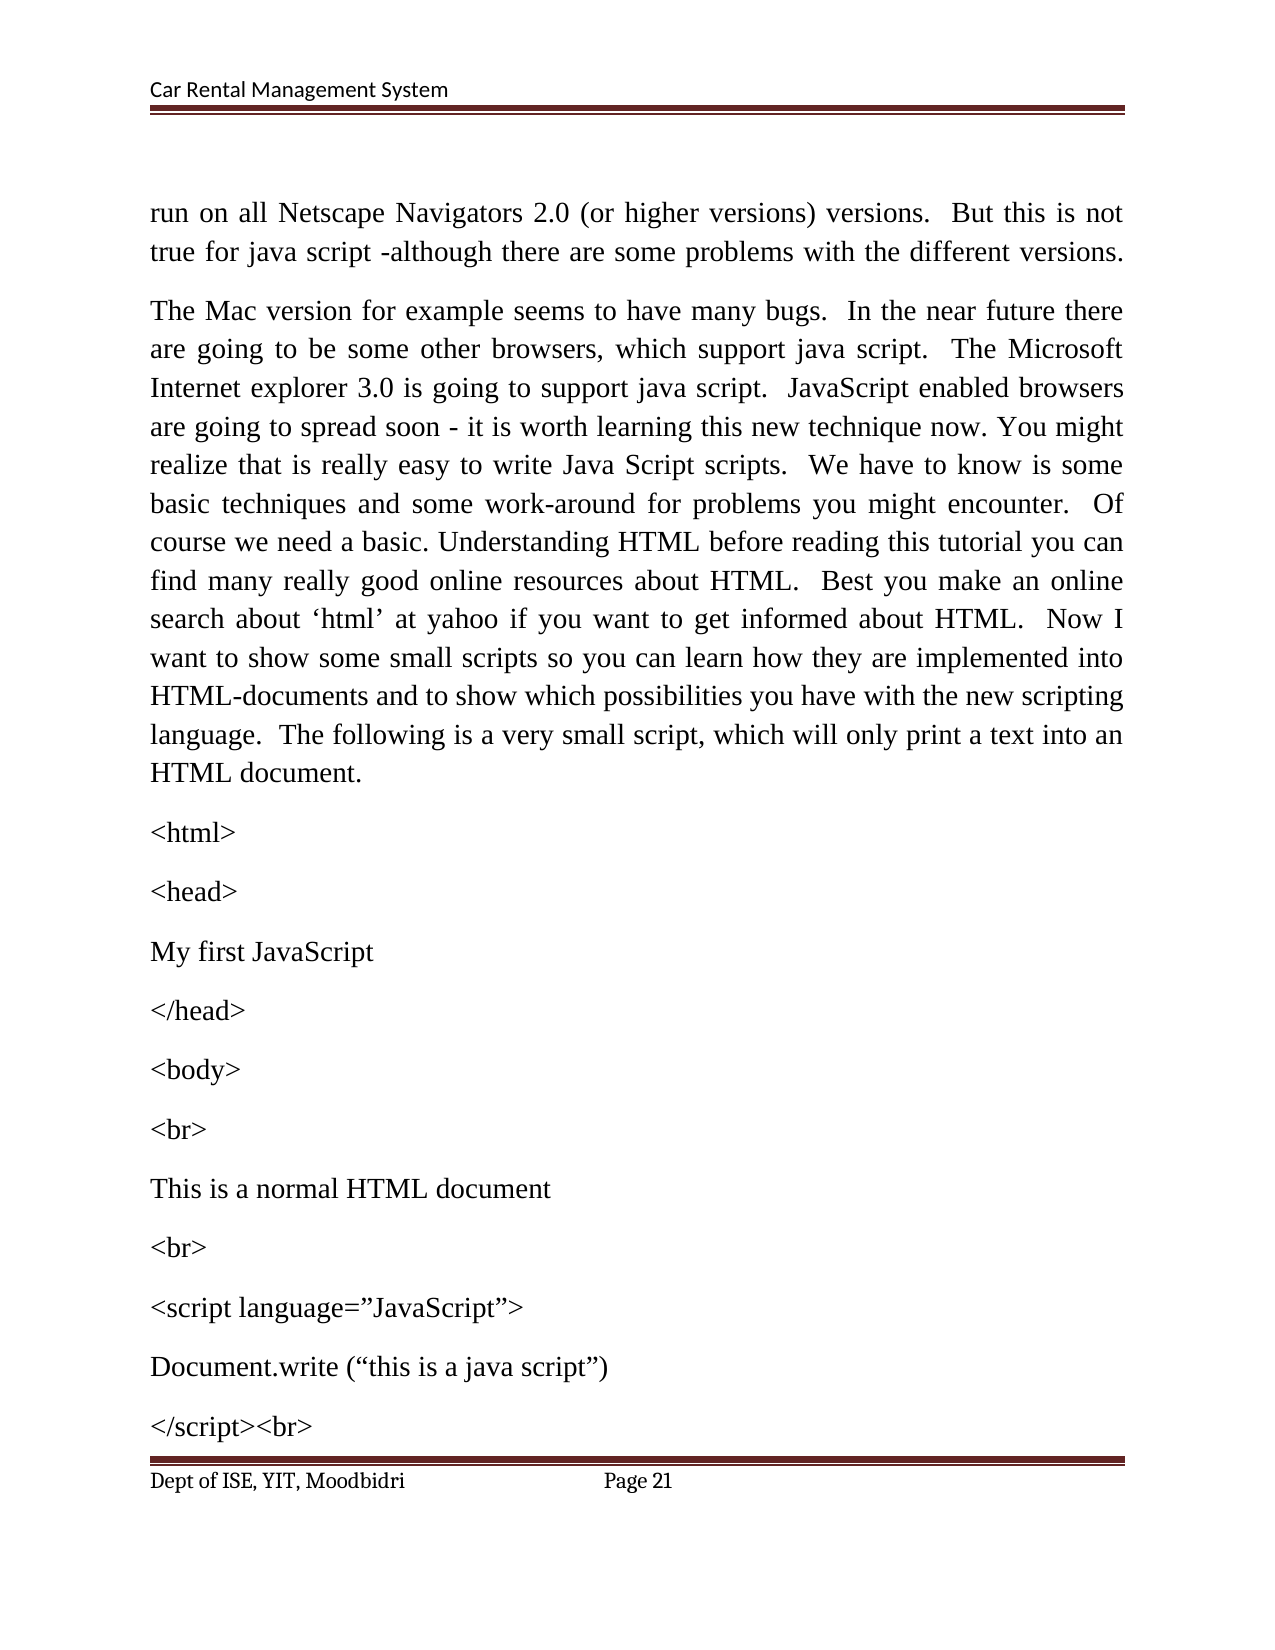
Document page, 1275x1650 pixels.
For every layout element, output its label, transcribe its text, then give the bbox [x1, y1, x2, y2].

text </script><br> [150, 1409, 1125, 1442]
text <head> [150, 874, 1125, 908]
text Document.write (“this is a java script”) [150, 1349, 1125, 1383]
text The Mac version for example seems to have many bugs. In the near future there are going to be some other browsers, which support java script. The Microsoft Internet explorer 3.0 is going to support java script. JavaScript enabled browsers are going to spread soon - it is worth learning this new technique now. You might realize that is really easy to write Java Script scripts. We have to know is some basic techniques and some work-around for problems you might encounter. Of course we need a basic. Understanding HTML before reading this tutorial you can find many really good online resources about HTML. Best you make an online search about ‘html’ at yahoo if you want to get informed about HTML. Now I want to show some small scripts so you can learn how they are implemented into HTML-documents and to show which possibilities you have with the new scripting language. The following is a very small script, which will only print a text into an HTML document. [150, 293, 1125, 789]
text My first JavaScript [150, 934, 1125, 967]
text <html> [150, 815, 1125, 848]
text <script language=”JavaScript”> [150, 1290, 1125, 1323]
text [150, 195, 1125, 267]
text <br> [150, 1112, 1125, 1145]
text <body> [150, 1052, 1125, 1086]
text This is a normal HTML document [150, 1171, 1125, 1205]
text </head> [150, 993, 1125, 1027]
text <br> [150, 1231, 1125, 1264]
